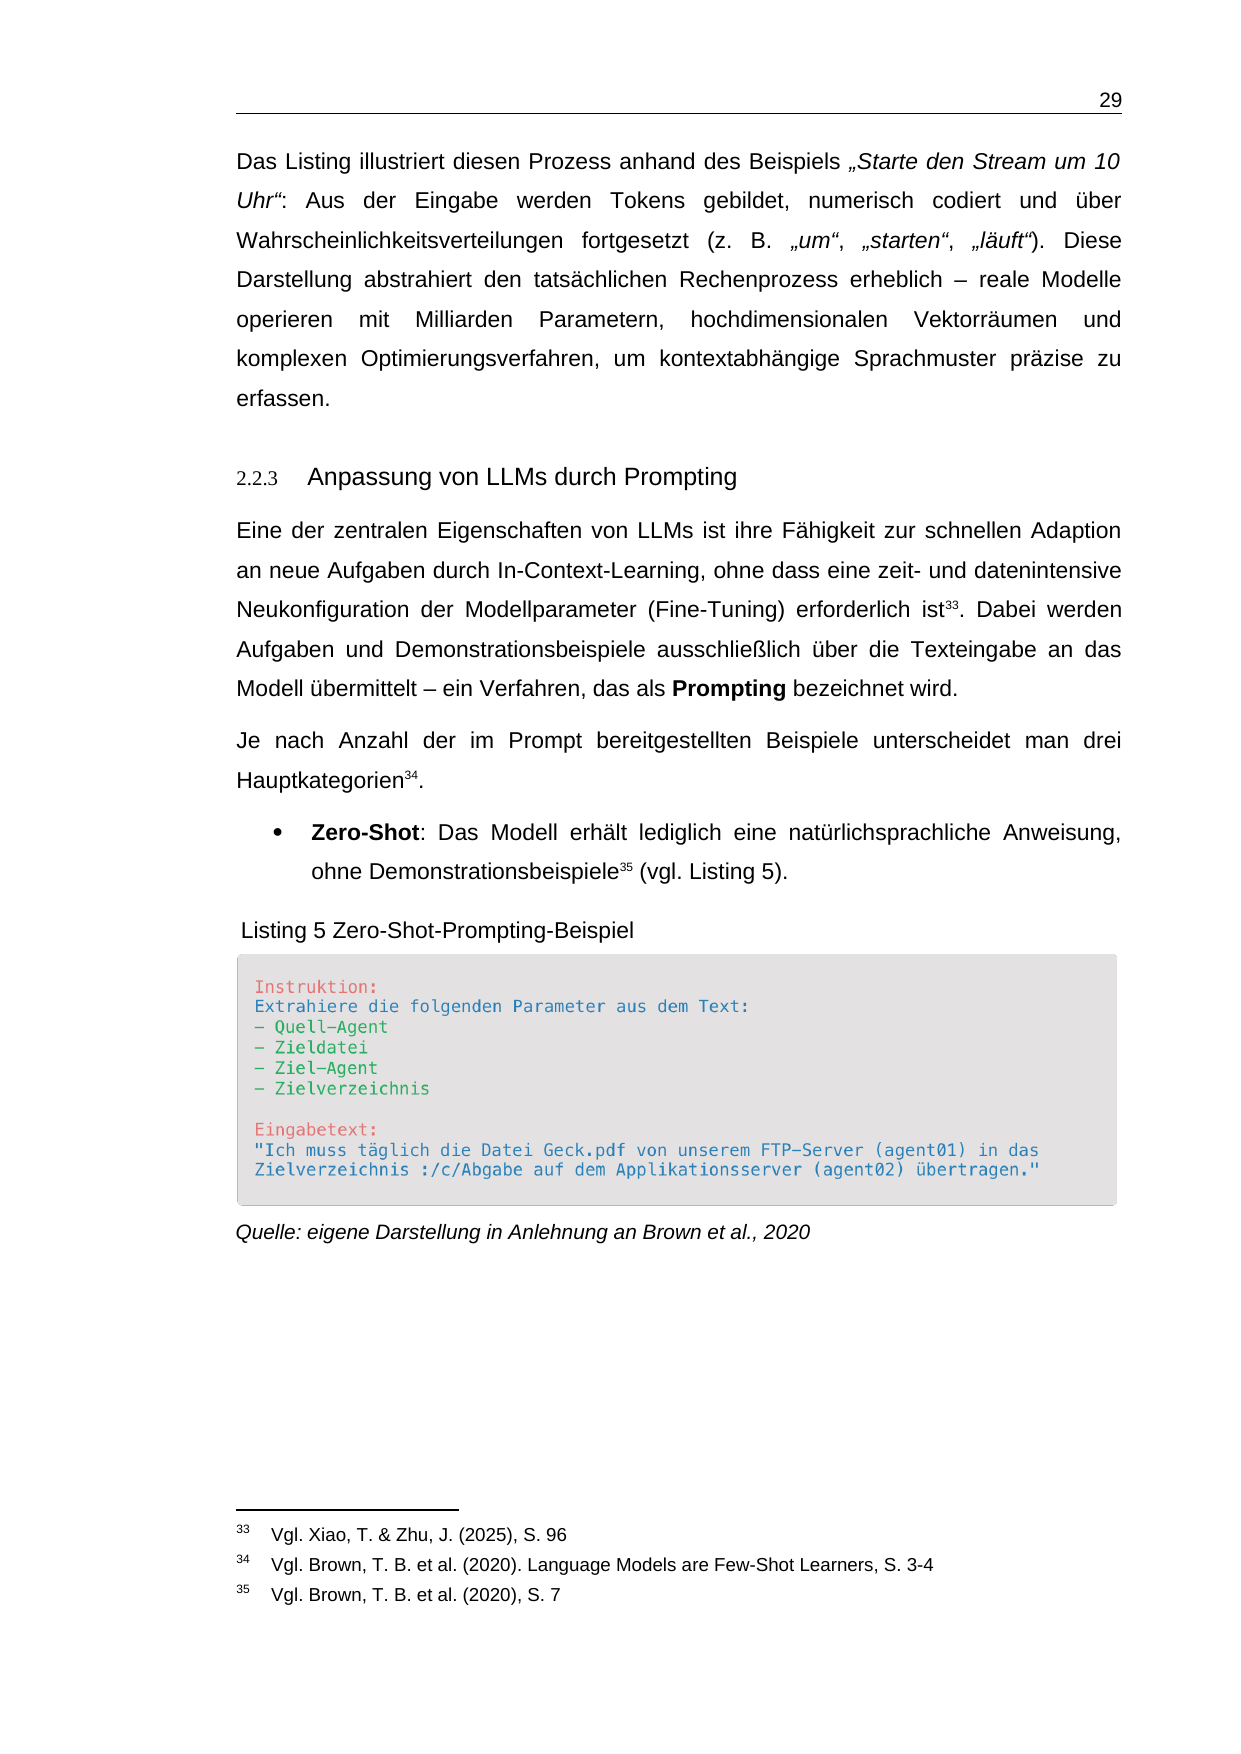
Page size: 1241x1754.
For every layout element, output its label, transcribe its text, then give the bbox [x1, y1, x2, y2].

text Eine der zentralen Eigenschaften von LLMs ist ihre Fähigkeit zur schnellen Adaption an neue Aufgaben durch In-Context-Learning, ohne dass eine zeit- und datenintensive Neukonfiguration der Modellparameter (Fine-Tuning) erforderlich ist. Dabei werden Aufgaben und Demonstrationsbeispiele ausschließlich über die Texteingabe an das Modell übermittelt – ein Verfahren, das als Prompting bezeichnet wird. [236, 517, 1122, 701]
list Zero-Shot: Das Modell erhält lediglich eine natürlichsprachliche Anweisung, ohne Demonstrationsbeispiele (vgl. Listing 5). [274, 818, 1122, 884]
subtitle Anpassung von LLMs durch Prompting [236, 462, 1122, 490]
picture [234, 946, 1124, 1211]
text Das Listing illustriert diesen Prozess anhand des Beispiels „Starte den Stream um 10 Uhr“: Aus der Eingabe werden Tokens gebildet, numerisch codiert und über Wahrscheinlichkeitsverteilungen fortgesetzt (z. B. „um“, „starten“, „läuft“). Diese Darstellung abstrahiert den tatsächlichen Rechenprozess erheblich – reale Modelle operieren mit Milliarden Parametern, hochdimensionalen Vektorräumen und komplexen Optimierungsverfahren, um kontextabhängige Sprachmuster präzise zu erfassen. [236, 148, 1122, 411]
text Je nach Anzahl der im Prompt bereitgestellten Beispiele unterscheidet man drei Hauptkategorien. [236, 727, 1122, 793]
